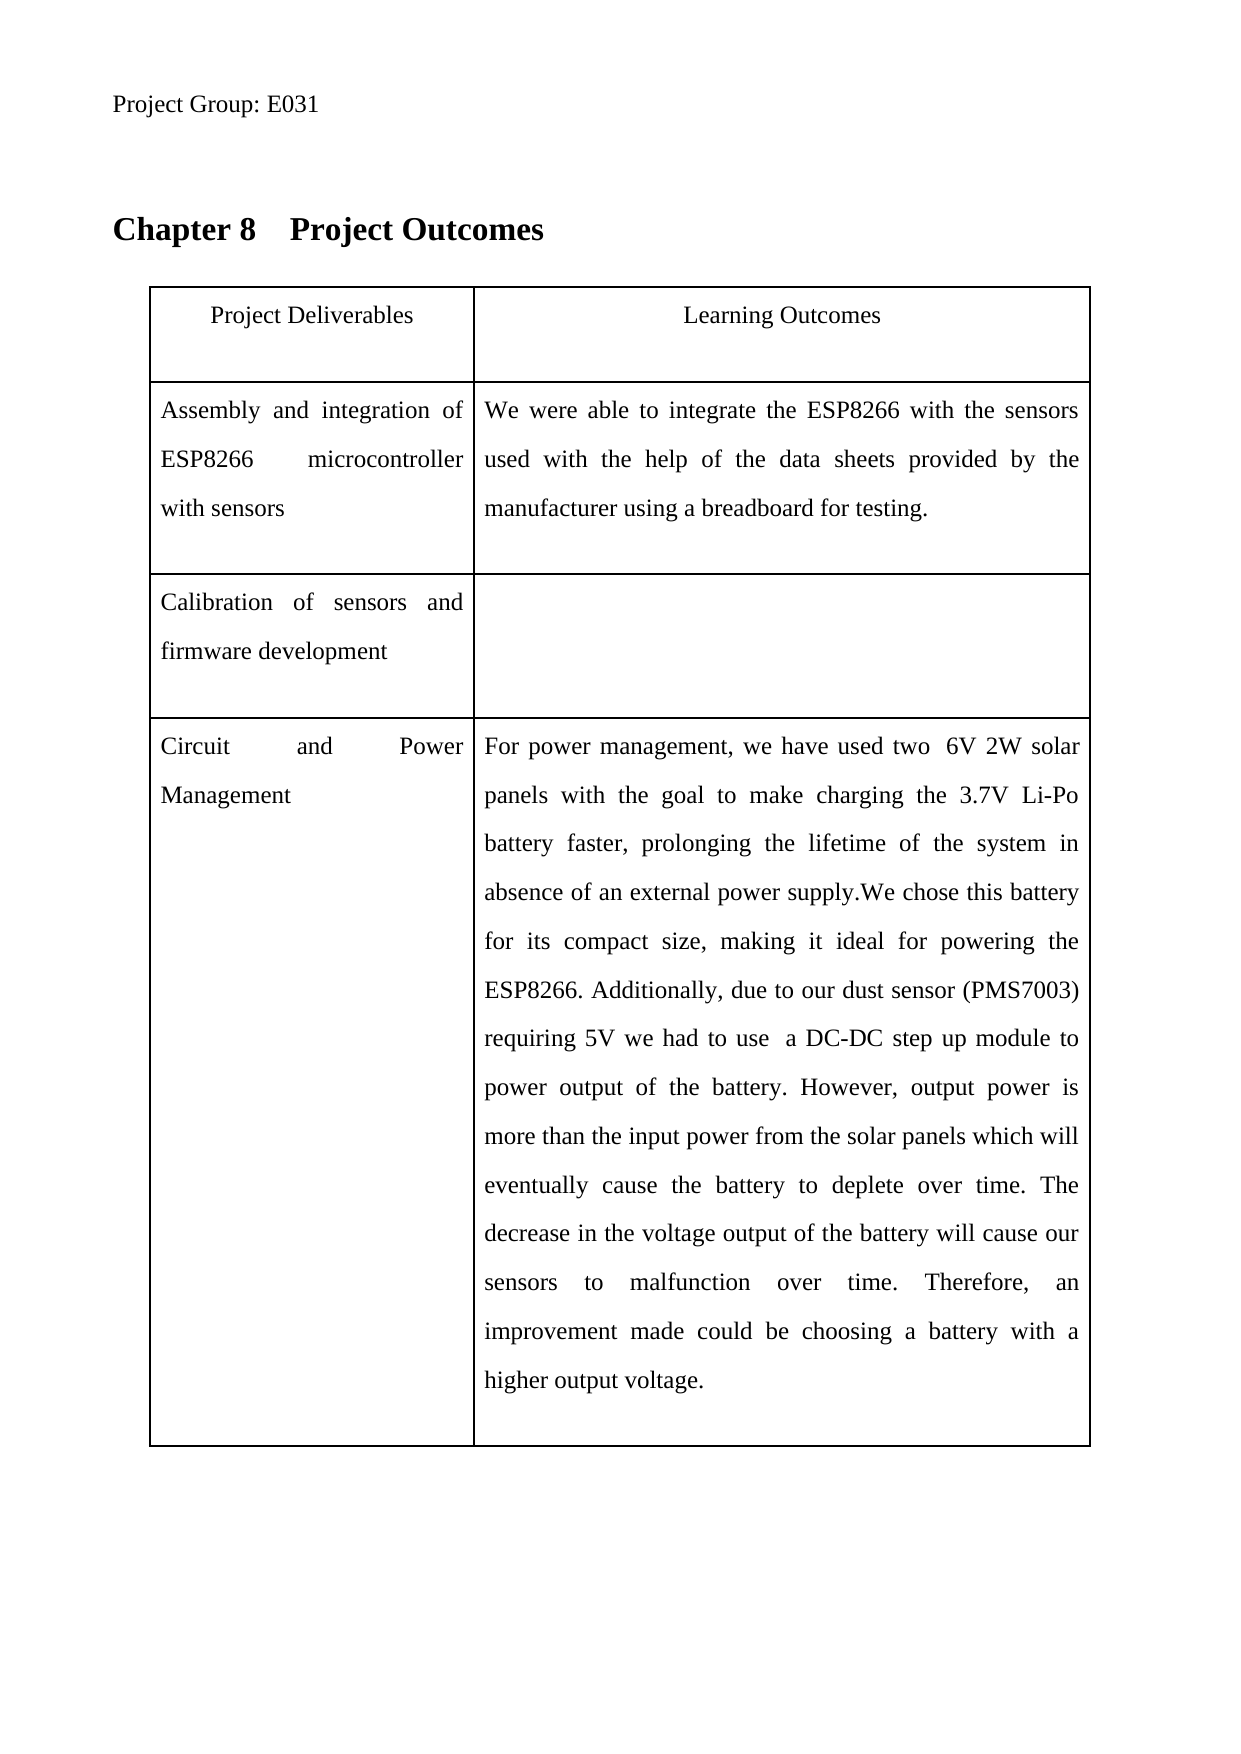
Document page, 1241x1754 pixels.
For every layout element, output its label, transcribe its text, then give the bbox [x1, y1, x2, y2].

table_cell For power management, we have used two 6V 2W solar panels with the goal to make charging the 3.7V Li-Po battery faster, prolonging the lifetime of the system in absence of an external power supply.We chose this battery for its compact size, making it ideal for powering the ESP8266. Additionally, due to our dust sensor (PMS7003) requiring 5V we had to use a DC-DC step up module to power output of the battery. However, output power is more than the input power from the solar panels which will eventually cause the battery to deplete over time. The decrease in the voltage output of the battery will cause our sensors to malfunction over time. Therefore, an improvement made could be choosing a battery with a higher output voltage. [475, 719, 1089, 1445]
subtitle Project Outcomes [112, 196, 1128, 261]
table_cell We were able to integrate the ESP8266 with the sensors used with the help of the data sheets provided by the manufacturer using a breadboard for testing. [475, 383, 1089, 573]
table_cell Calibration of sensors and firmware development [151, 575, 473, 717]
table_header Project Deliverables [151, 288, 473, 381]
table_cell Assembly and integration of ESP8266 microcontroller with sensors [151, 383, 473, 573]
table_cell Circuit and Power Management [151, 719, 473, 1445]
table_header Learning Outcomes [475, 288, 1089, 381]
table_cell [475, 575, 1089, 717]
